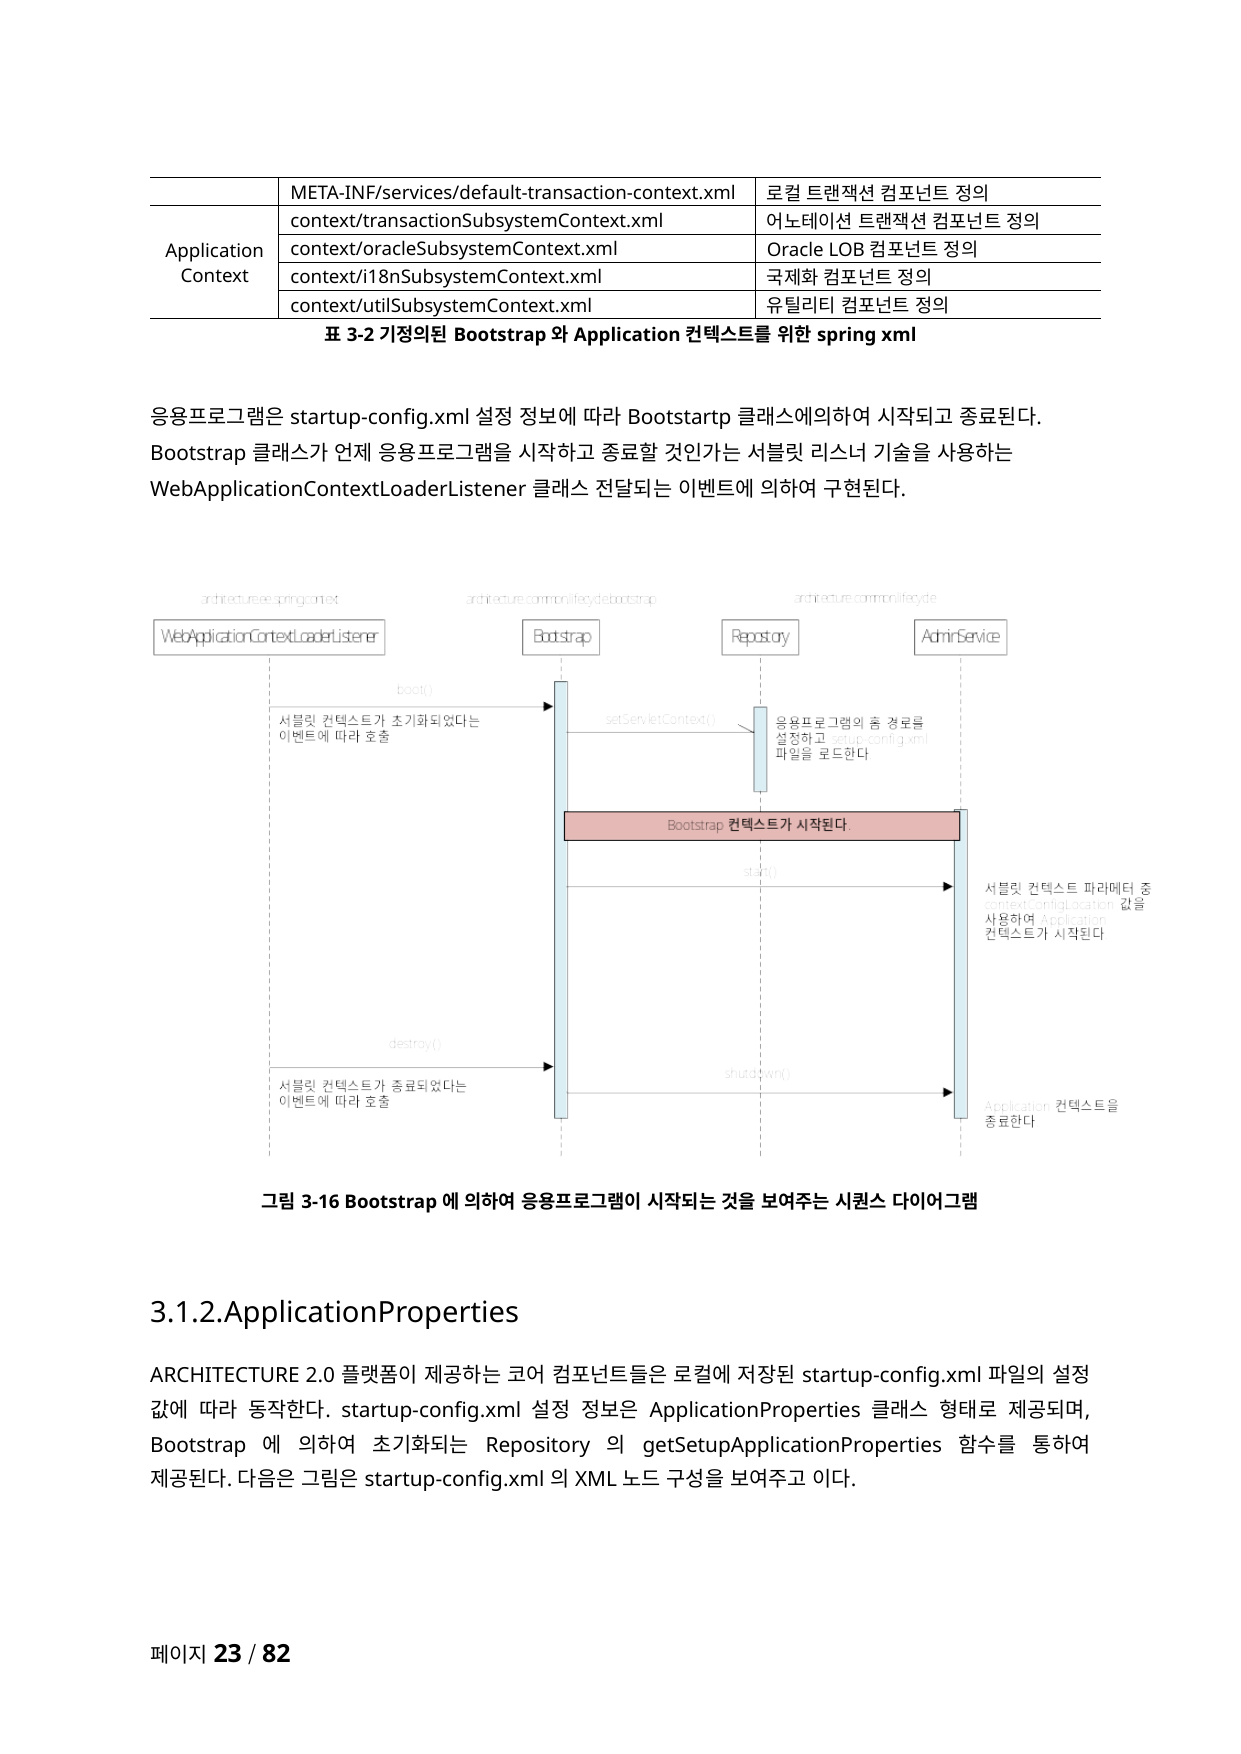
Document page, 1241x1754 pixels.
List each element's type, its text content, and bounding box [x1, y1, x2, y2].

table_cell META-INF/services/default-transaction-context.xml [279, 178, 755, 205]
table_cell Application Context [150, 206, 278, 318]
table_cell context/i18nSubsystemContext.xml [279, 263, 755, 290]
table_cell context/utilSubsystemContext.xml [279, 291, 755, 318]
table_cell 유틸리티 컴포넌트 정의 [756, 291, 1101, 318]
table_cell 국제화 컴포넌트 정의 [756, 263, 1101, 290]
table_cell context/oracleSubsystemContext.xml [279, 235, 755, 262]
text ARCHITECTURE 2.0 플랫폼이 제공하는 코어 컴포넌트들은 로컬에 저장된 startup-config.xml 파일의 설정 값에 따라 동작한다. startup-config.xml 설정 정보은 ApplicationProperties 클래스 형태로 제공되며, Bootstrap 에 의하여 초기화되는 Repository 의 getSetupApplicationProperties 함수를 통하여 제공된다. 다음은 그림은 startup-config.xml 의 XML 노드 구성을 보여주고 이다. [150, 1358, 1090, 1493]
table_cell 어노테이션 트랜잭션 컴포넌트 정의 [756, 206, 1101, 234]
subtitle ApplicationProperties [150, 1292, 1090, 1331]
table_cell context/transactionSubsystemContext.xml [279, 206, 755, 234]
table_cell Oracle LOB 컴포넌트 정의 [756, 235, 1101, 262]
text 응용프로그램은 startup-config.xml 설정 정보에 따라 Bootstartp 클래스에의하여 시작되고 종료된다. Bootstrap 클래스가 언제 응용프로그램을 시작하고 종료할 것인가는 서블릿 리스너 기술을 사용하는 WebApplicationContextLoaderListener 클래스 전달되는 이벤트에 의하여 구현된다. [150, 400, 1090, 503]
table_cell 로컬 트랜잭션 컴포넌트 정의 [756, 178, 1101, 205]
